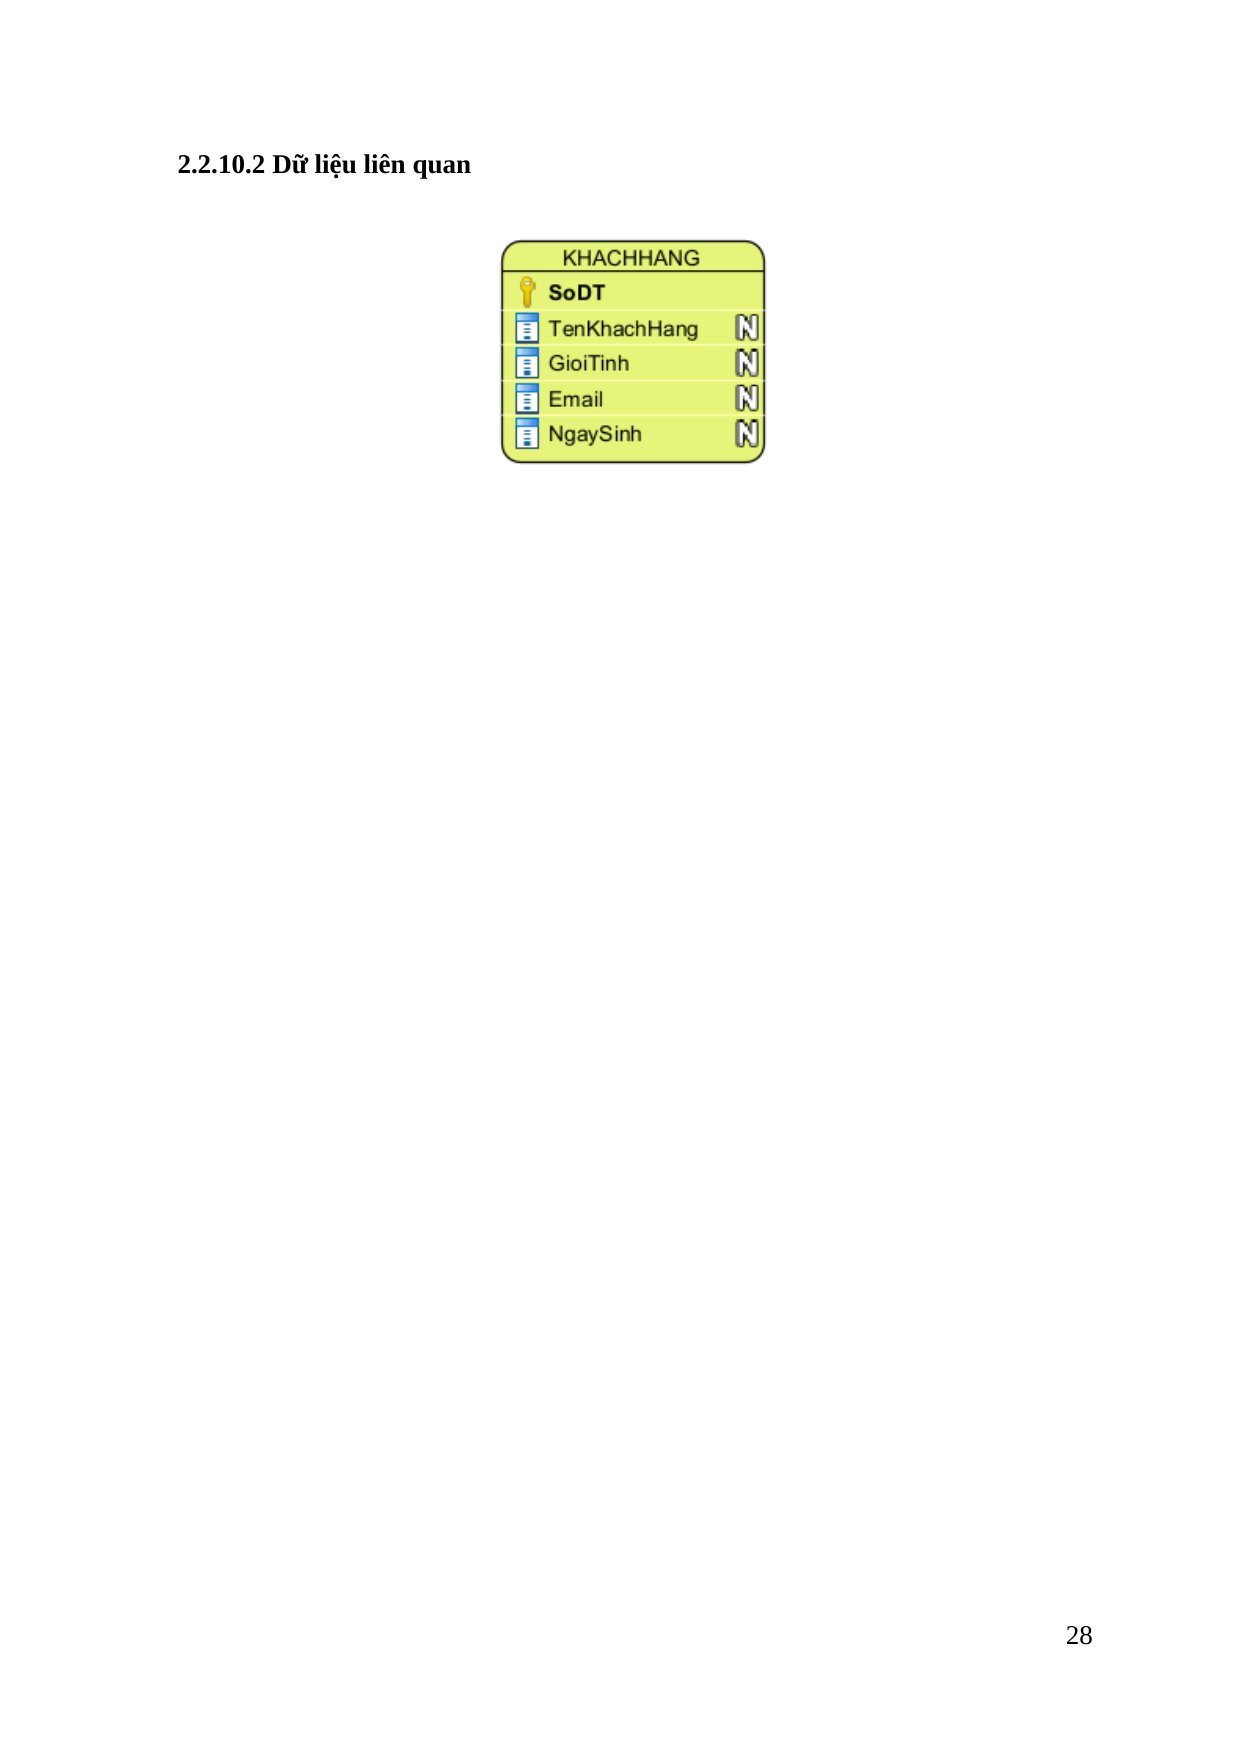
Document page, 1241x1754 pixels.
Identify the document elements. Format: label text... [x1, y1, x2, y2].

subtitle 2.2.10.2 Dữ liệu liên quan [177, 148, 1092, 179]
picture [442, 200, 828, 490]
